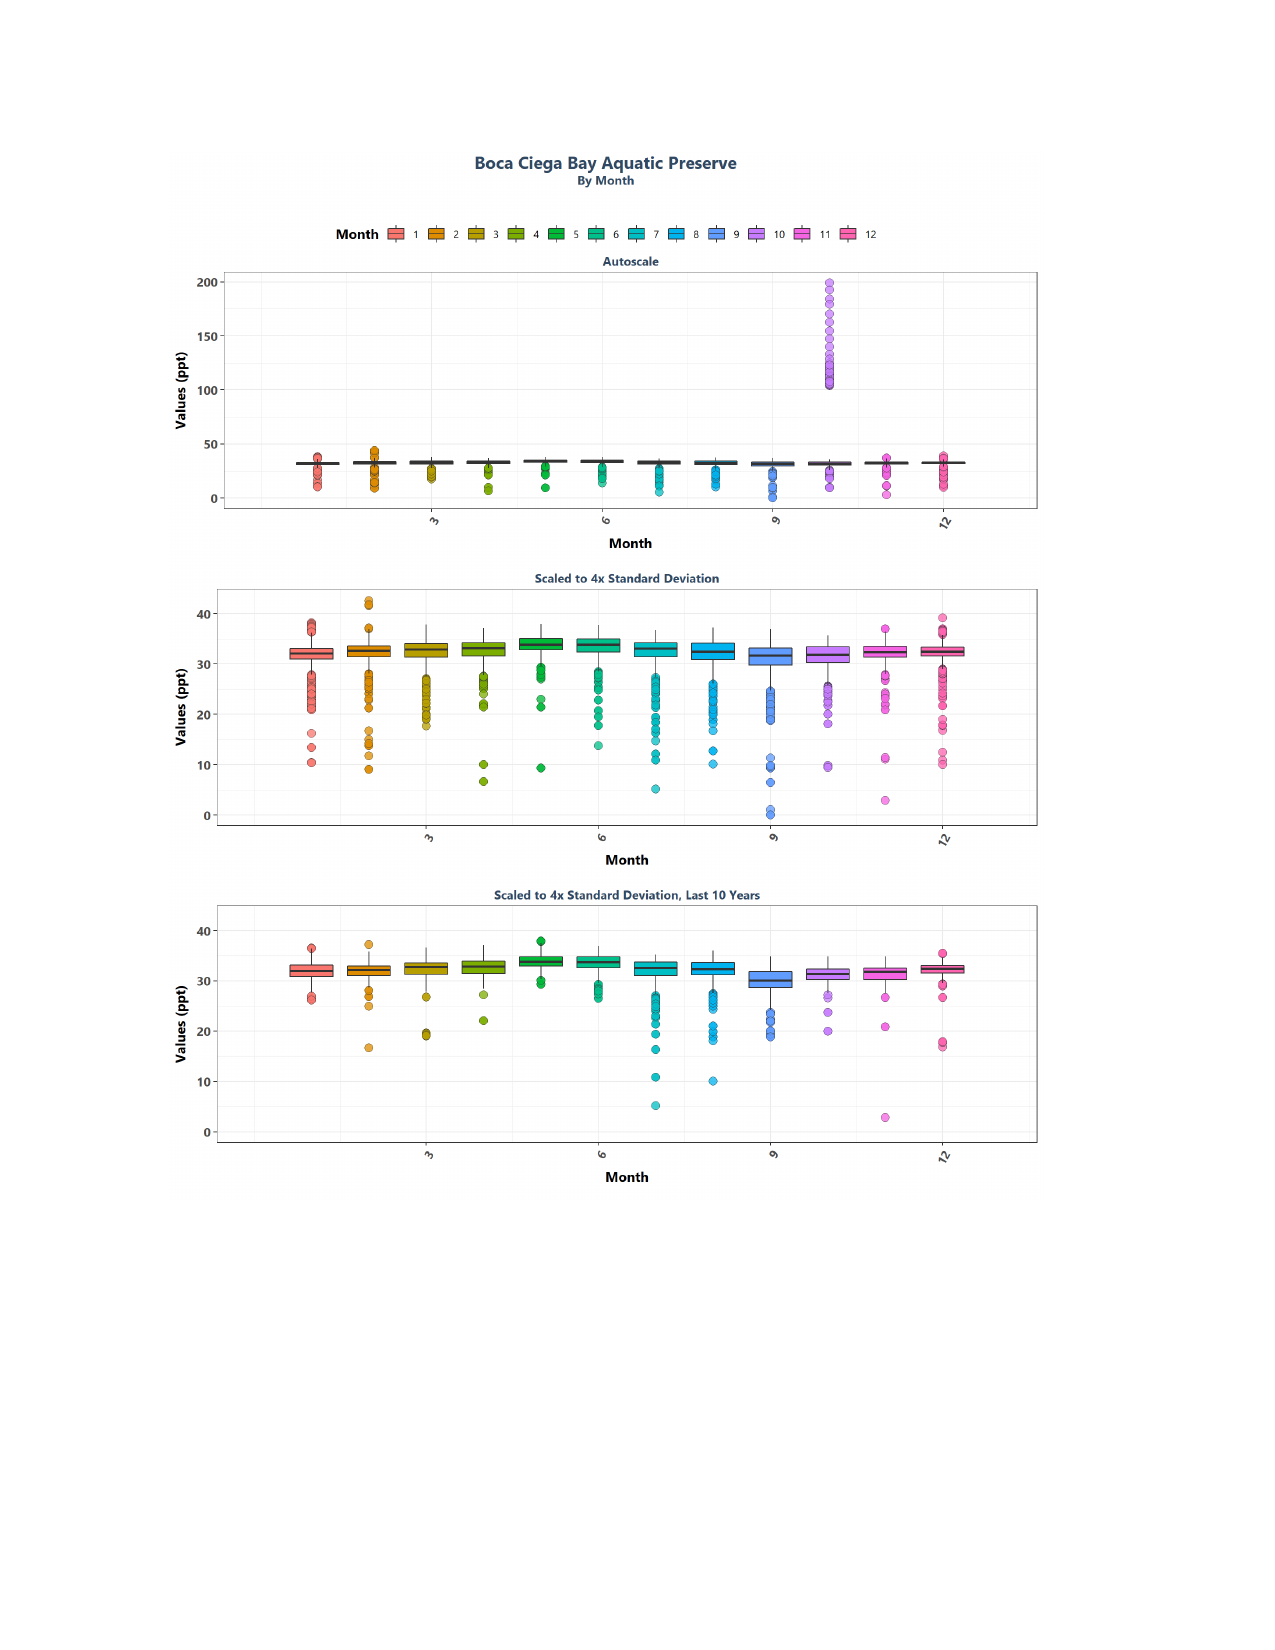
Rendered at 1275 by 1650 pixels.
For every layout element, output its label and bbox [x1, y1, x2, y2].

picture [168, 150, 1044, 1200]
